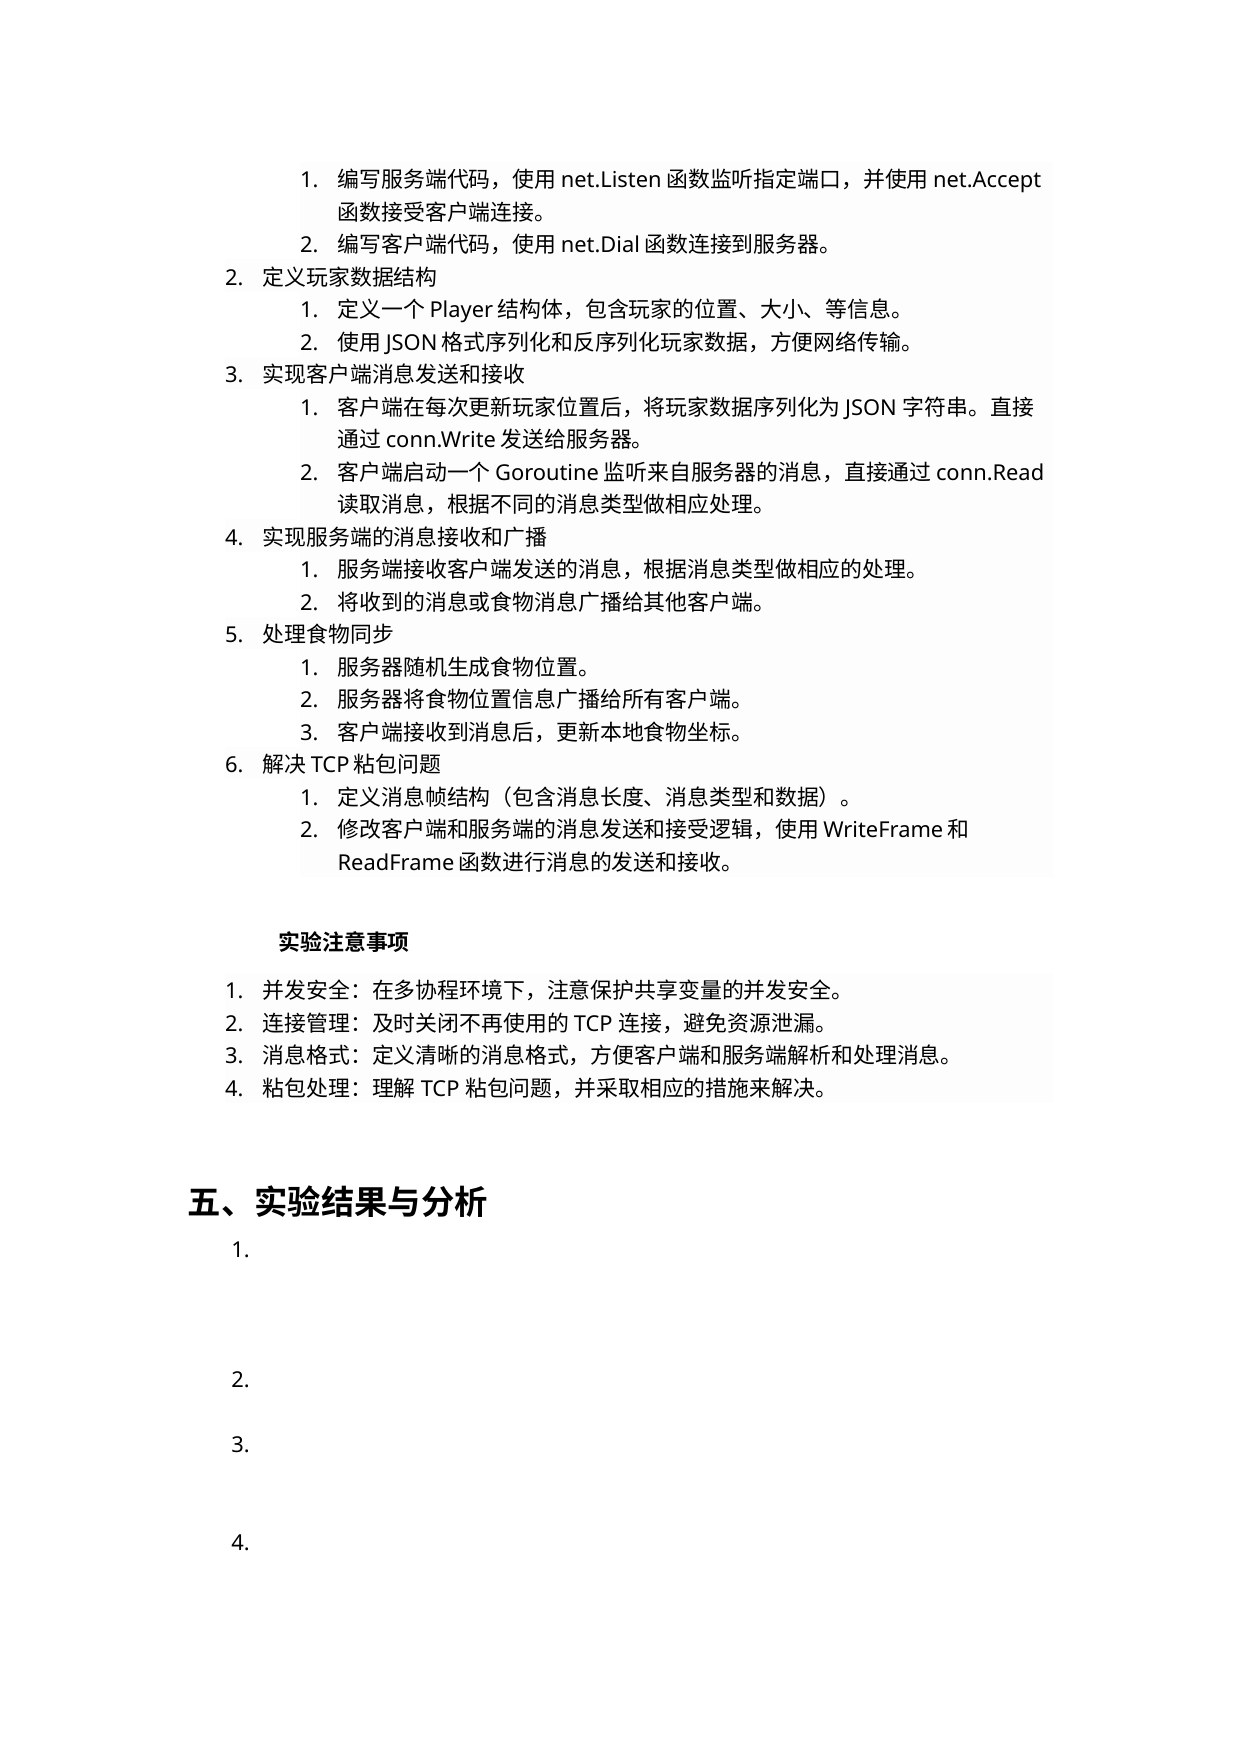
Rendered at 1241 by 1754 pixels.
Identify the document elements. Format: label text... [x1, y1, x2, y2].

list 并发安全：在多协程环境下，注意保护共享变量的并发安全。 [225, 973, 1053, 1005]
list 消息格式：定义清晰的消息格式，方便客户端和服务端解析和处理消息。 [225, 1038, 1053, 1070]
list 解决TCP粘包问题 [225, 747, 1053, 779]
list 定义一个Player结构体，包含玩家的位置、大小、等信息。 [300, 292, 1053, 324]
list 修改客户端和服务端的消息发送和接受逻辑，使用WriteFrame和ReadFrame函数进行消息的发送和接收。 [300, 812, 1053, 877]
list 编写服务端代码，使用net.Listen函数监听指定端口，并使用net.Accept函数接受客户端连接。 [300, 162, 1053, 227]
list 定义消息帧结构（包含消息长度、消息类型和数据）。 [300, 779, 1053, 812]
list 客户端启动一个Goroutine监听来自服务器的消息，直接通过conn.Read读取消息，根据不同的消息类型做相应处理。 [300, 454, 1053, 519]
list 将收到的消息或食物消息广播给其他客户端。 [300, 584, 1053, 617]
list 服务器随机生成食物位置。 [300, 649, 1053, 682]
list 服务端接收客户端发送的消息，根据消息类型做相应的处理。 [300, 552, 1053, 584]
list 定义玩家数据结构 [225, 259, 1053, 292]
text 实验注意事项 [278, 924, 1053, 957]
text 五、实验结果与分析 [187, 1168, 1053, 1233]
list 连接管理：及时关闭不再使用的 TCP 连接，避免资源泄漏。 [225, 1005, 1053, 1038]
list 实现服务端的消息接收和广播 [225, 519, 1053, 552]
list 使用JSON格式序列化和反序列化玩家数据，方便网络传输。 [300, 324, 1053, 357]
list 粘包处理：理解 TCP 粘包问题，并采取相应的措施来解决。 [225, 1070, 1053, 1103]
list 实现客户端消息发送和接收 [225, 357, 1053, 389]
text 3. [187, 1428, 1053, 1460]
text 1. [187, 1233, 1053, 1265]
list 处理食物同步 [225, 617, 1053, 649]
text 4. [187, 1525, 1053, 1558]
text 2. [187, 1363, 1053, 1395]
list 编写客户端代码，使用net.Dial函数连接到服务器。 [300, 227, 1053, 259]
list 客户端接收到消息后，更新本地食物坐标。 [300, 714, 1053, 747]
list 客户端在每次更新玩家位置后，将玩家数据序列化为JSON 字符串。直接通过conn.Write发送给服务器。 [300, 389, 1053, 454]
list 服务器将食物位置信息广播给所有客户端。 [300, 682, 1053, 714]
